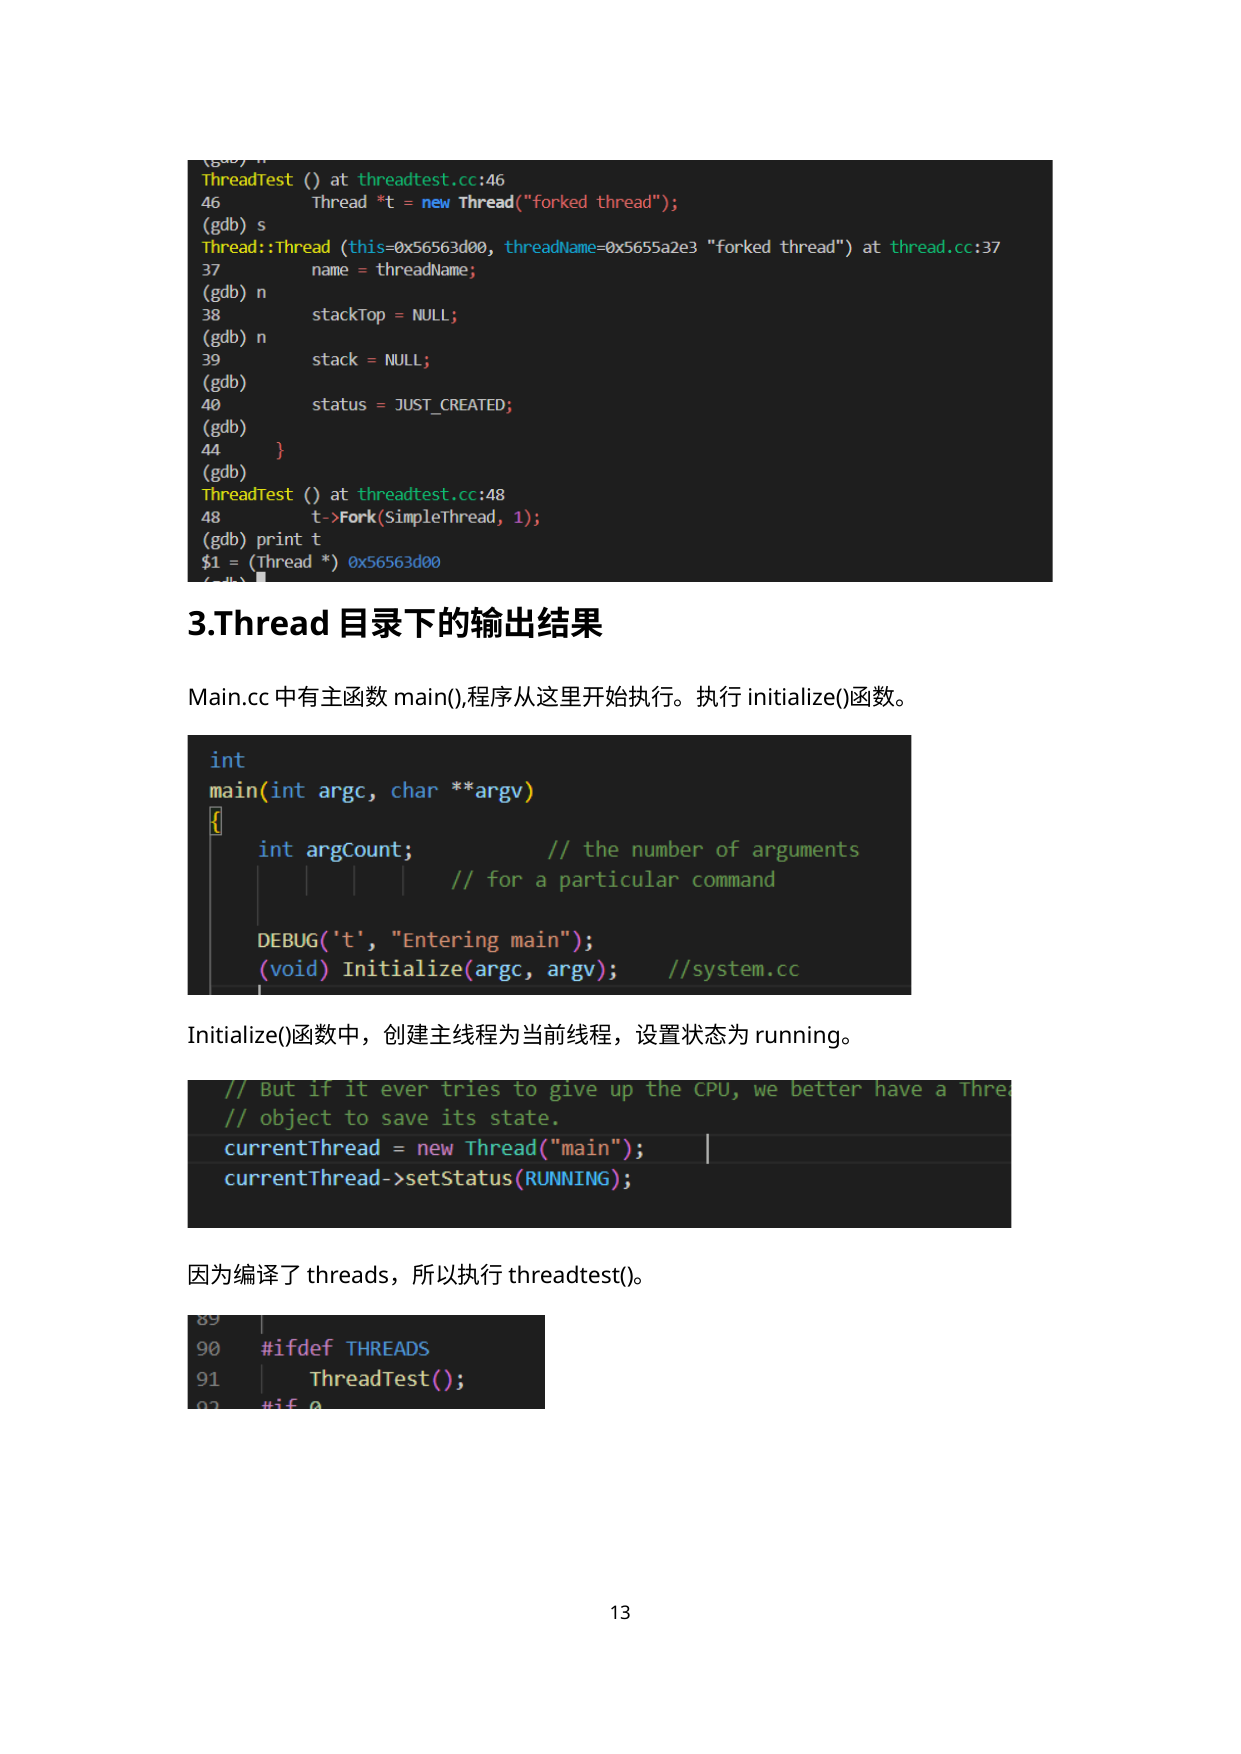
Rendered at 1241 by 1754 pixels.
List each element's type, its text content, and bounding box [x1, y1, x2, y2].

picture [187, 735, 912, 995]
picture [187, 160, 1053, 582]
text Main.cc中有主函数main(),程序从这里开始执行。执行initialize()函数。 [187, 663, 1053, 728]
picture [187, 1080, 1012, 1228]
text Initialize()函数中，创建主线程为当前线程，设置状态为running。 [187, 1001, 1053, 1066]
text 3.Thread目录下的输出结果 [187, 588, 1053, 653]
picture [187, 1315, 545, 1409]
text 因为编译了threads，所以执行threadtest()。 [187, 1242, 1053, 1307]
